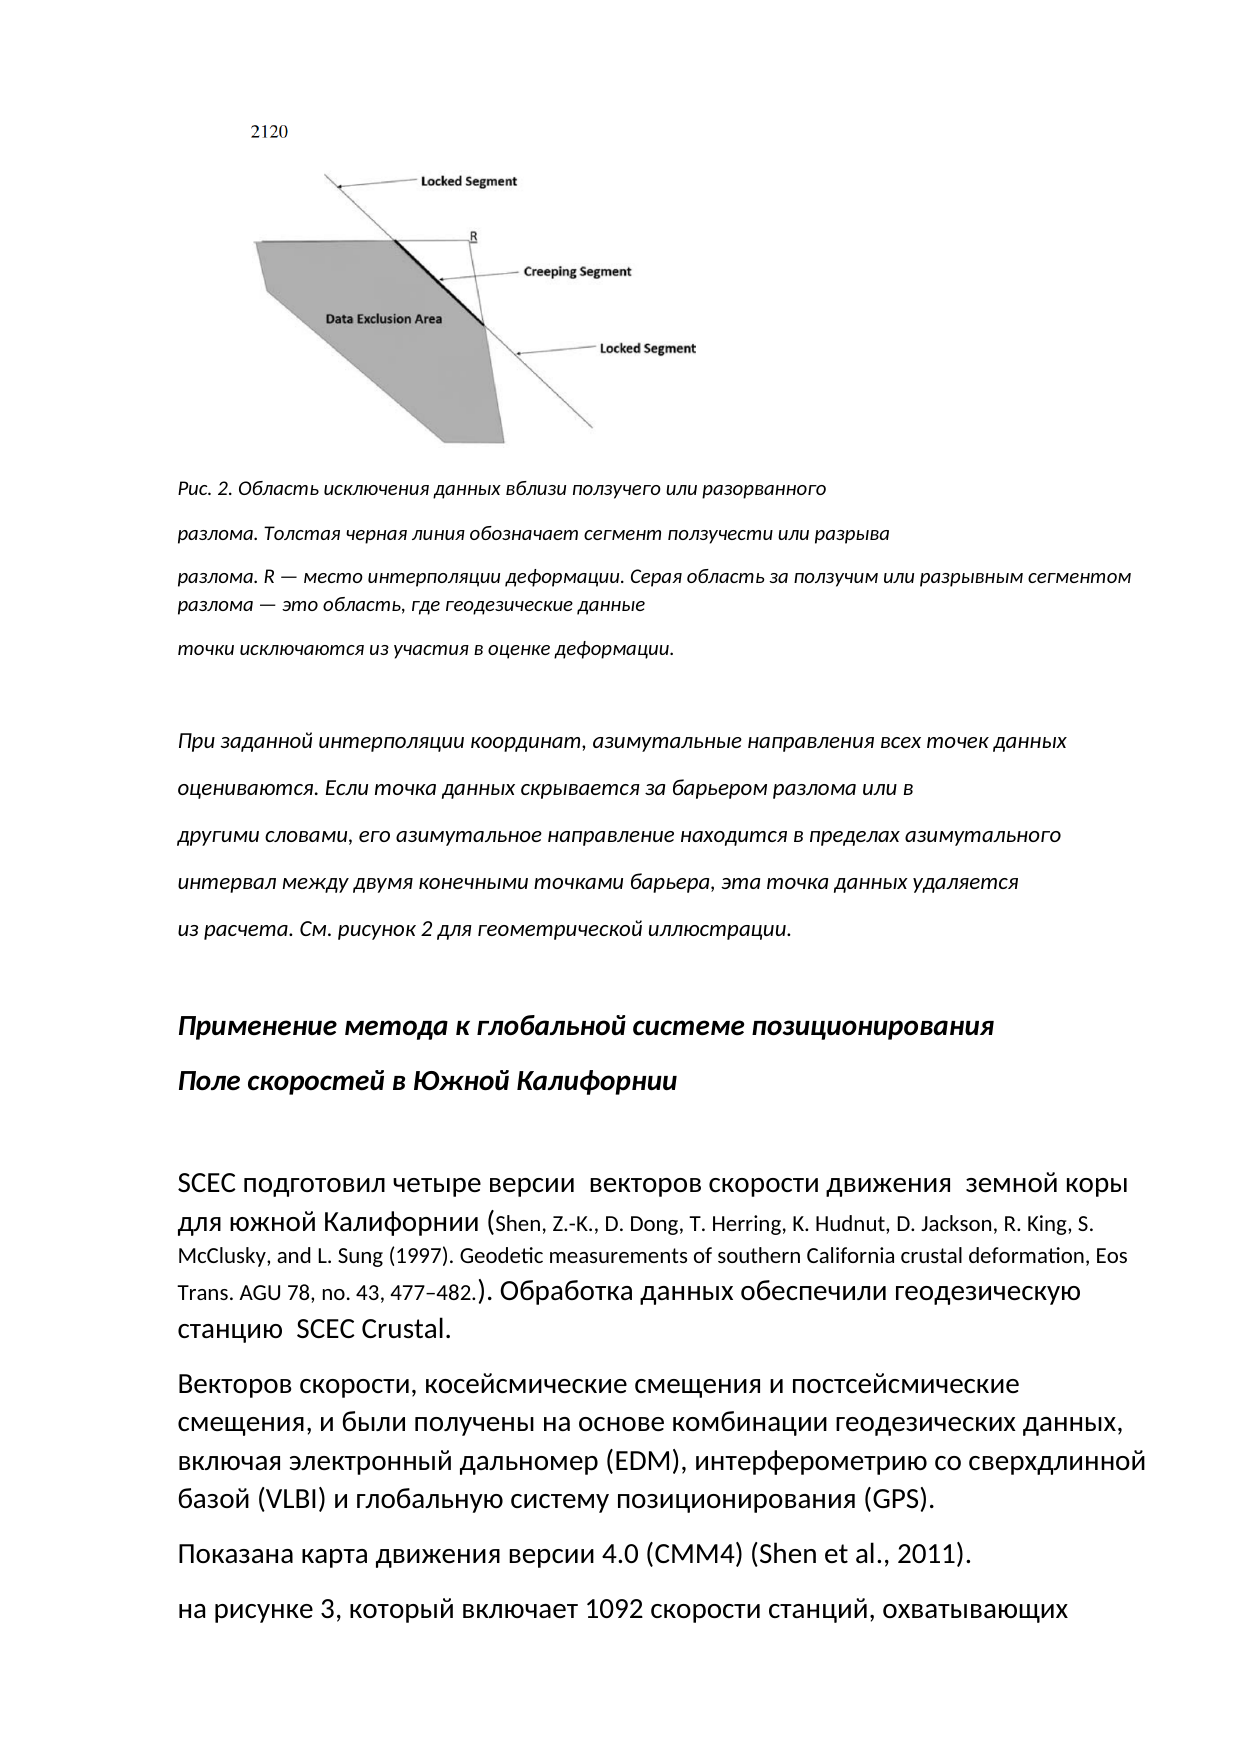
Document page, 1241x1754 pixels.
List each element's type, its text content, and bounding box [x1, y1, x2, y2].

text разлома. R — место интерполяции деформации. Серая область за ползучим или разрывным сегментом разлома — это область, где геодезические данные [177, 564, 1152, 617]
text Применение метода к глобальной системе позиционирования [177, 1007, 1152, 1043]
picture [177, 118, 716, 457]
text точки исключаются из участия в оценке деформации. [177, 635, 1152, 661]
text Рис. 2. Область исключения данных вблизи ползучего или разорванного [177, 476, 1152, 501]
text Показана карта движения версии 4.0 (CMM4) (Shen et al., 2011). [177, 1536, 1152, 1571]
text оцениваются. Если точка данных скрывается за барьером разлома или в [177, 773, 1152, 801]
text Поле скоростей в Южной Калифорнии [177, 1062, 1152, 1098]
text SCEC подготовил четыре версии векторов скорости движения земной коры для южной Калифорнии (Shen, Z.-K., D. Dong, T. Herring, K. Hudnut, D. Jackson, R. King, S. McClusky, and L. Sung (1997). Geodetic measurements of southern California crustal deformation, Eos Trans. AGU 78, no. 43, 477–482.). Обработка данных обеспечили геодезическую станцию SCEC Crustal. [177, 1164, 1152, 1346]
text Векторов скорости, косейсмические смещения и постсейсмические смещения, и были получены на основе комбинации геодезических данных, включая электронный дальномер (EDM), интерферометрию со сверхдлинной базой (VLBI) и глобальную систему позиционирования (GPS). [177, 1365, 1152, 1516]
text разлома. Толстая черная линия обозначает сегмент ползучести или разрыва [177, 520, 1152, 545]
text другими словами, его азимутальное направление находится в пределах азимутального [177, 820, 1152, 848]
text на рисунке 3, который включает 1092 скорости станций, охватывающих [177, 1591, 1152, 1626]
text При заданной интерполяции координат, азимутальные направления всех точек данных [177, 726, 1152, 754]
text интервал между двумя конечными точками барьера, эта точка данных удаляется [177, 867, 1152, 895]
text из расчета. См. рисунок 2 для геометрической иллюстрации. [177, 914, 1152, 942]
